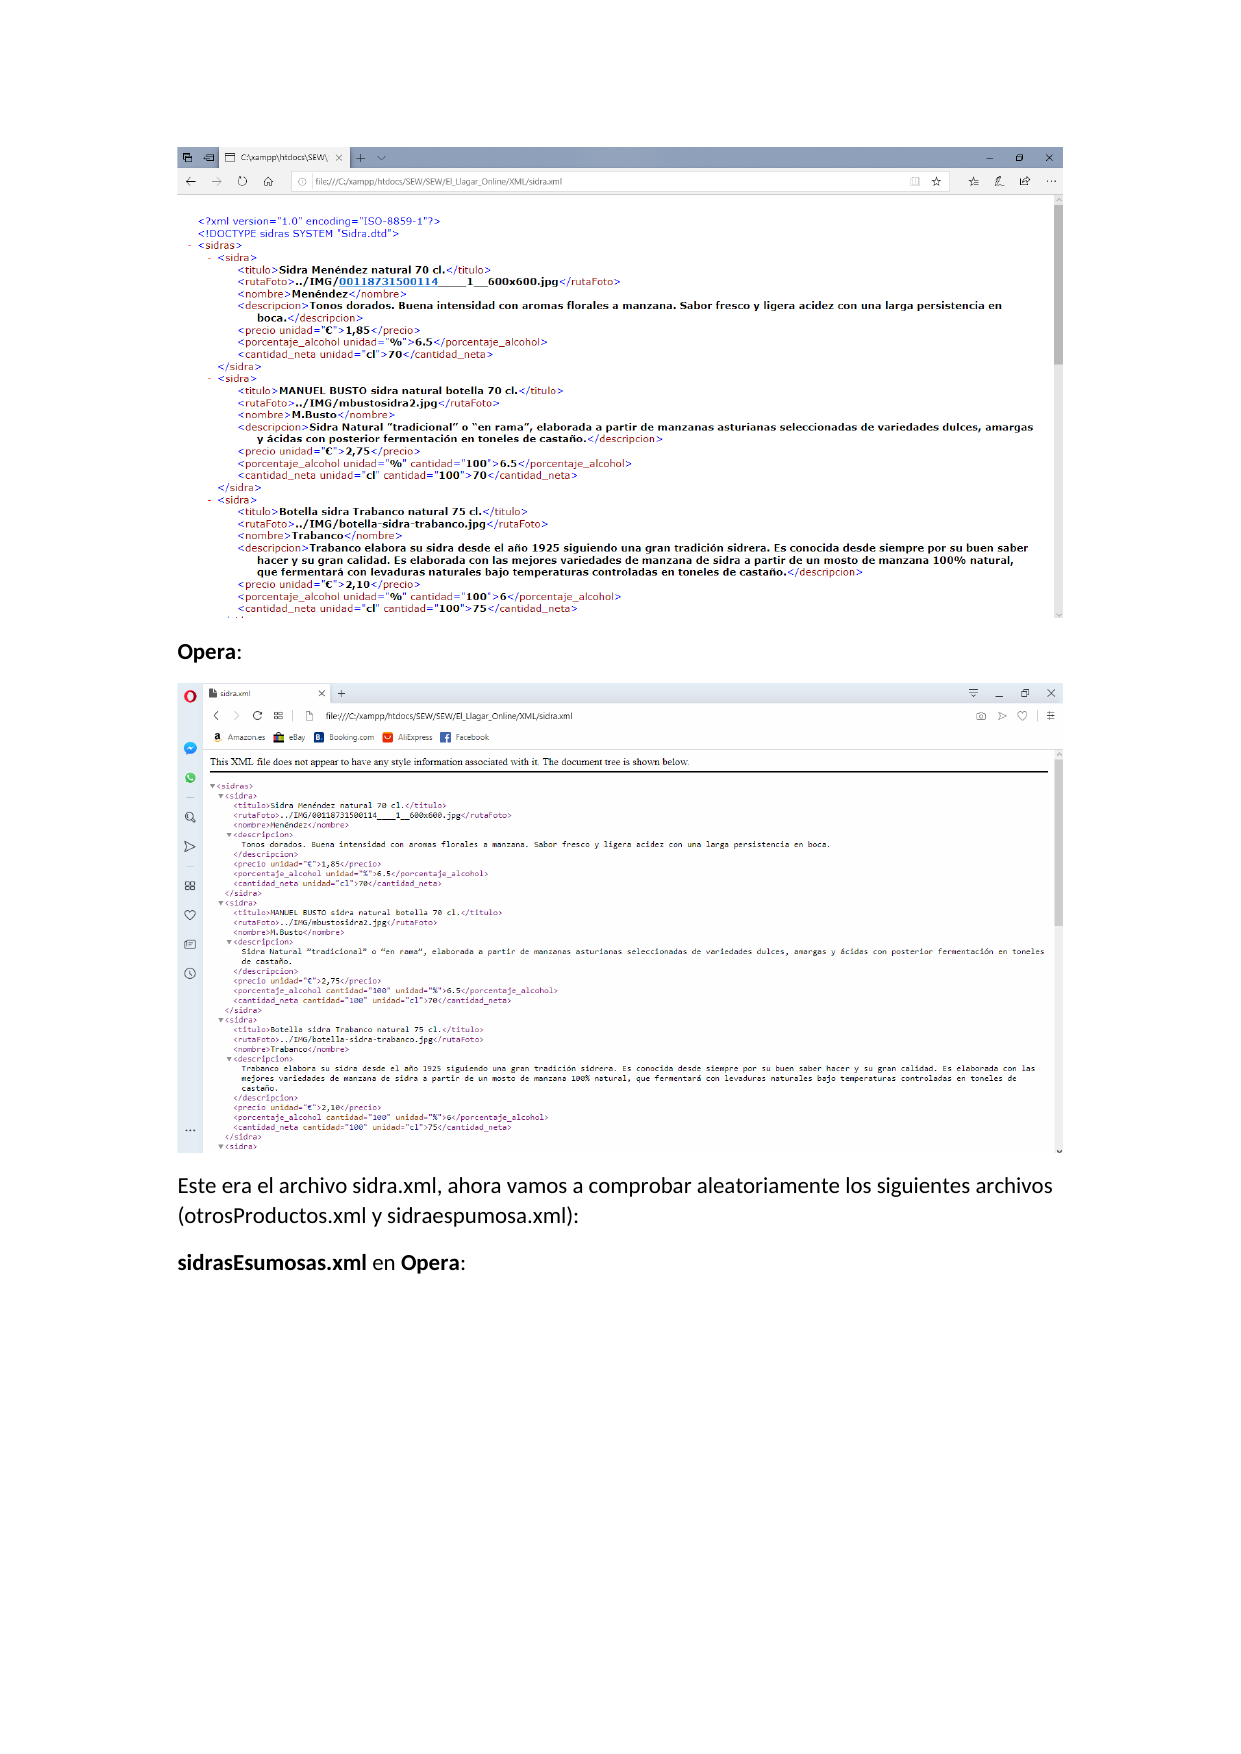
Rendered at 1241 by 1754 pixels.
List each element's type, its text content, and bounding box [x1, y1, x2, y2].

text Este era el archivo sidra.xml, ahora vamos a comprobar aleatoriamente los siguientes archivos (otrosProductos.xml y sidraespumosa.xml): [177, 1171, 1063, 1229]
text Opera: [177, 637, 1063, 665]
picture [177, 683, 1063, 1153]
text sidrasEsumosas.xml en Opera: [177, 1248, 1063, 1276]
picture [177, 147, 1063, 618]
